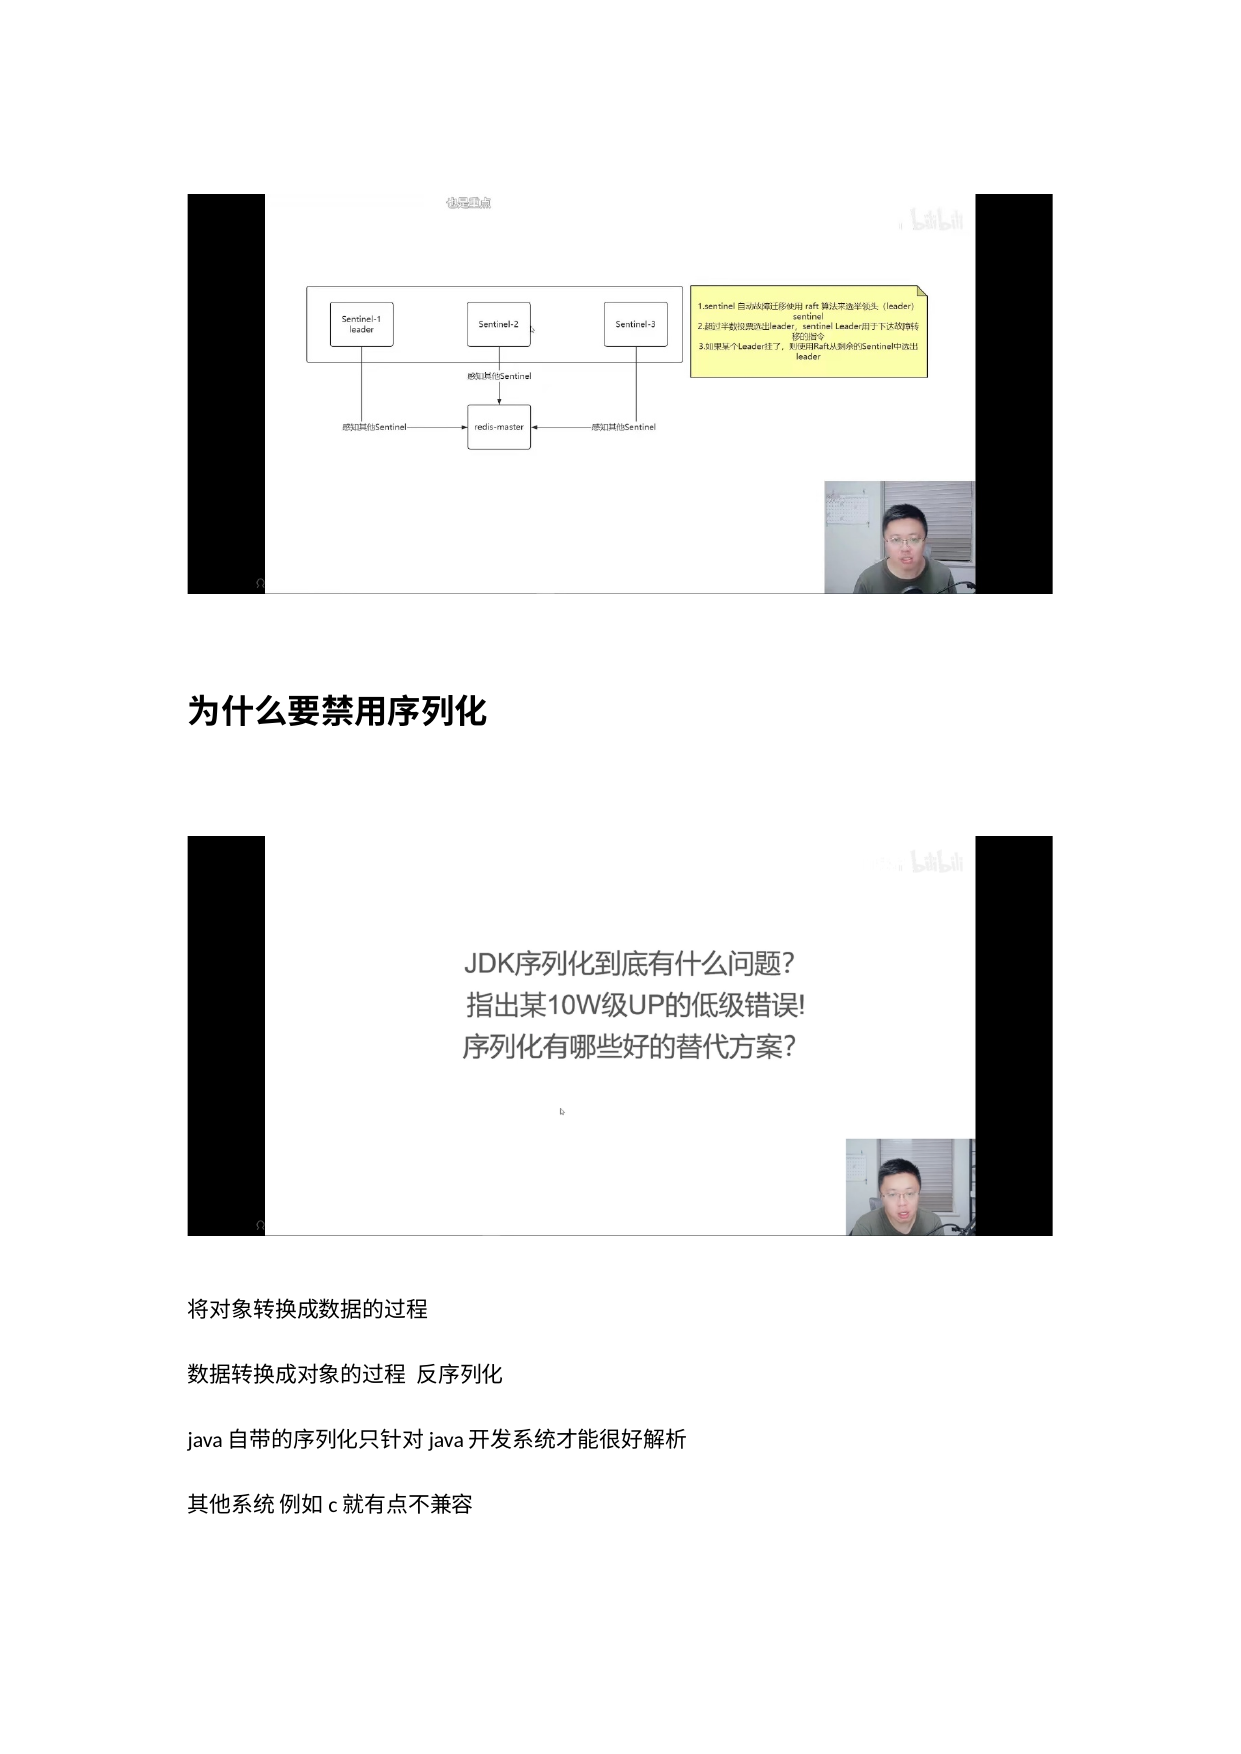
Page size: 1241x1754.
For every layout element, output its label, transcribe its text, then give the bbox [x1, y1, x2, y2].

text 其他系统 例如c 就有点不兼容 [187, 1486, 1053, 1519]
subtitle 为什么要禁用序列化 [187, 677, 1053, 742]
text java自带的序列化只针对java开发系统才能很好解析 [187, 1421, 1053, 1454]
text 将对象转换成数据的过程 [187, 1291, 1053, 1324]
picture [187, 194, 1053, 594]
text 数据转换成对象的过程 反序列化 [187, 1356, 1053, 1389]
picture [187, 836, 1053, 1236]
